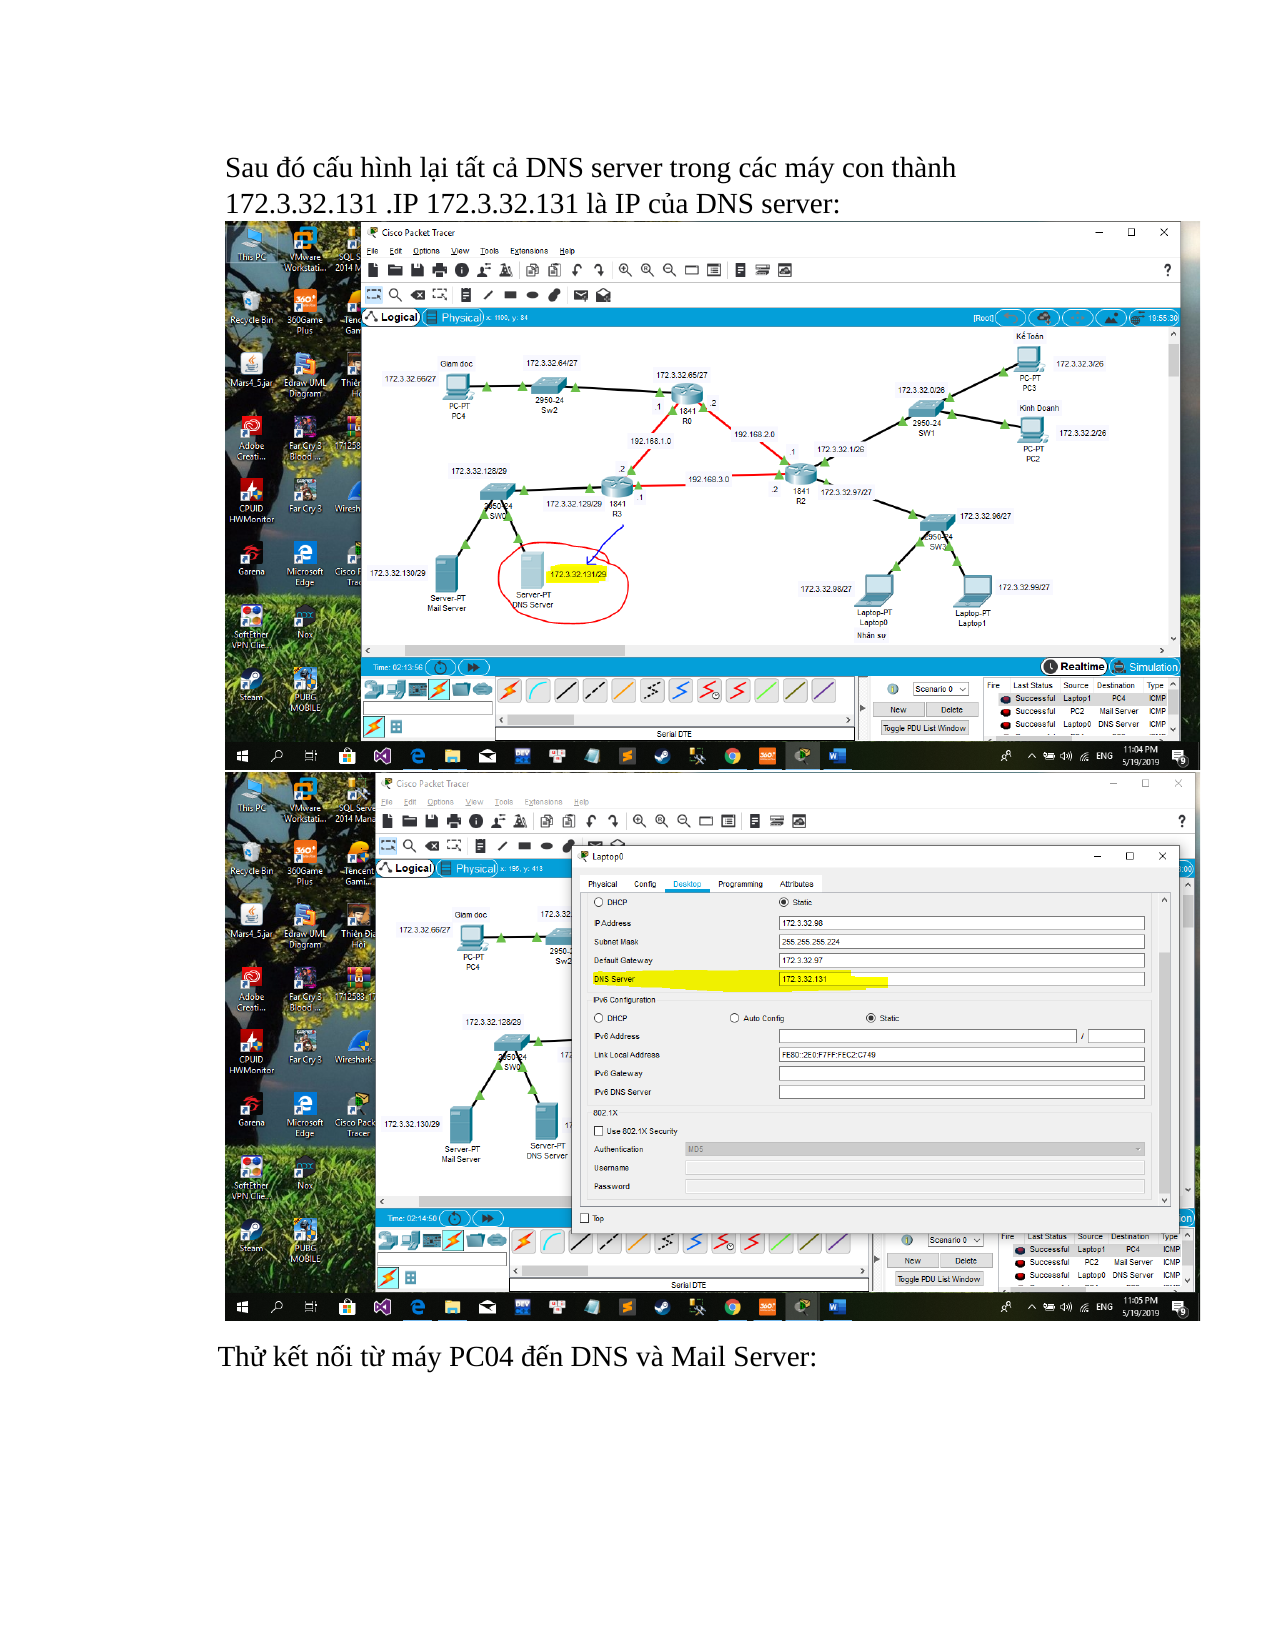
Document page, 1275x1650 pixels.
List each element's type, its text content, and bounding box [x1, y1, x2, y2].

picture [225, 772, 1200, 1321]
text Thử kết nối từ máy PC04 đến DNS và Mail Server: [150, 1339, 1125, 1373]
picture [225, 221, 1200, 770]
list Sau đó cấu hình lại tất cả DNS server trong các máy con thành 172.3.32.131 .IP 172.3.32.131 là IP của DNS server: [225, 150, 1125, 221]
